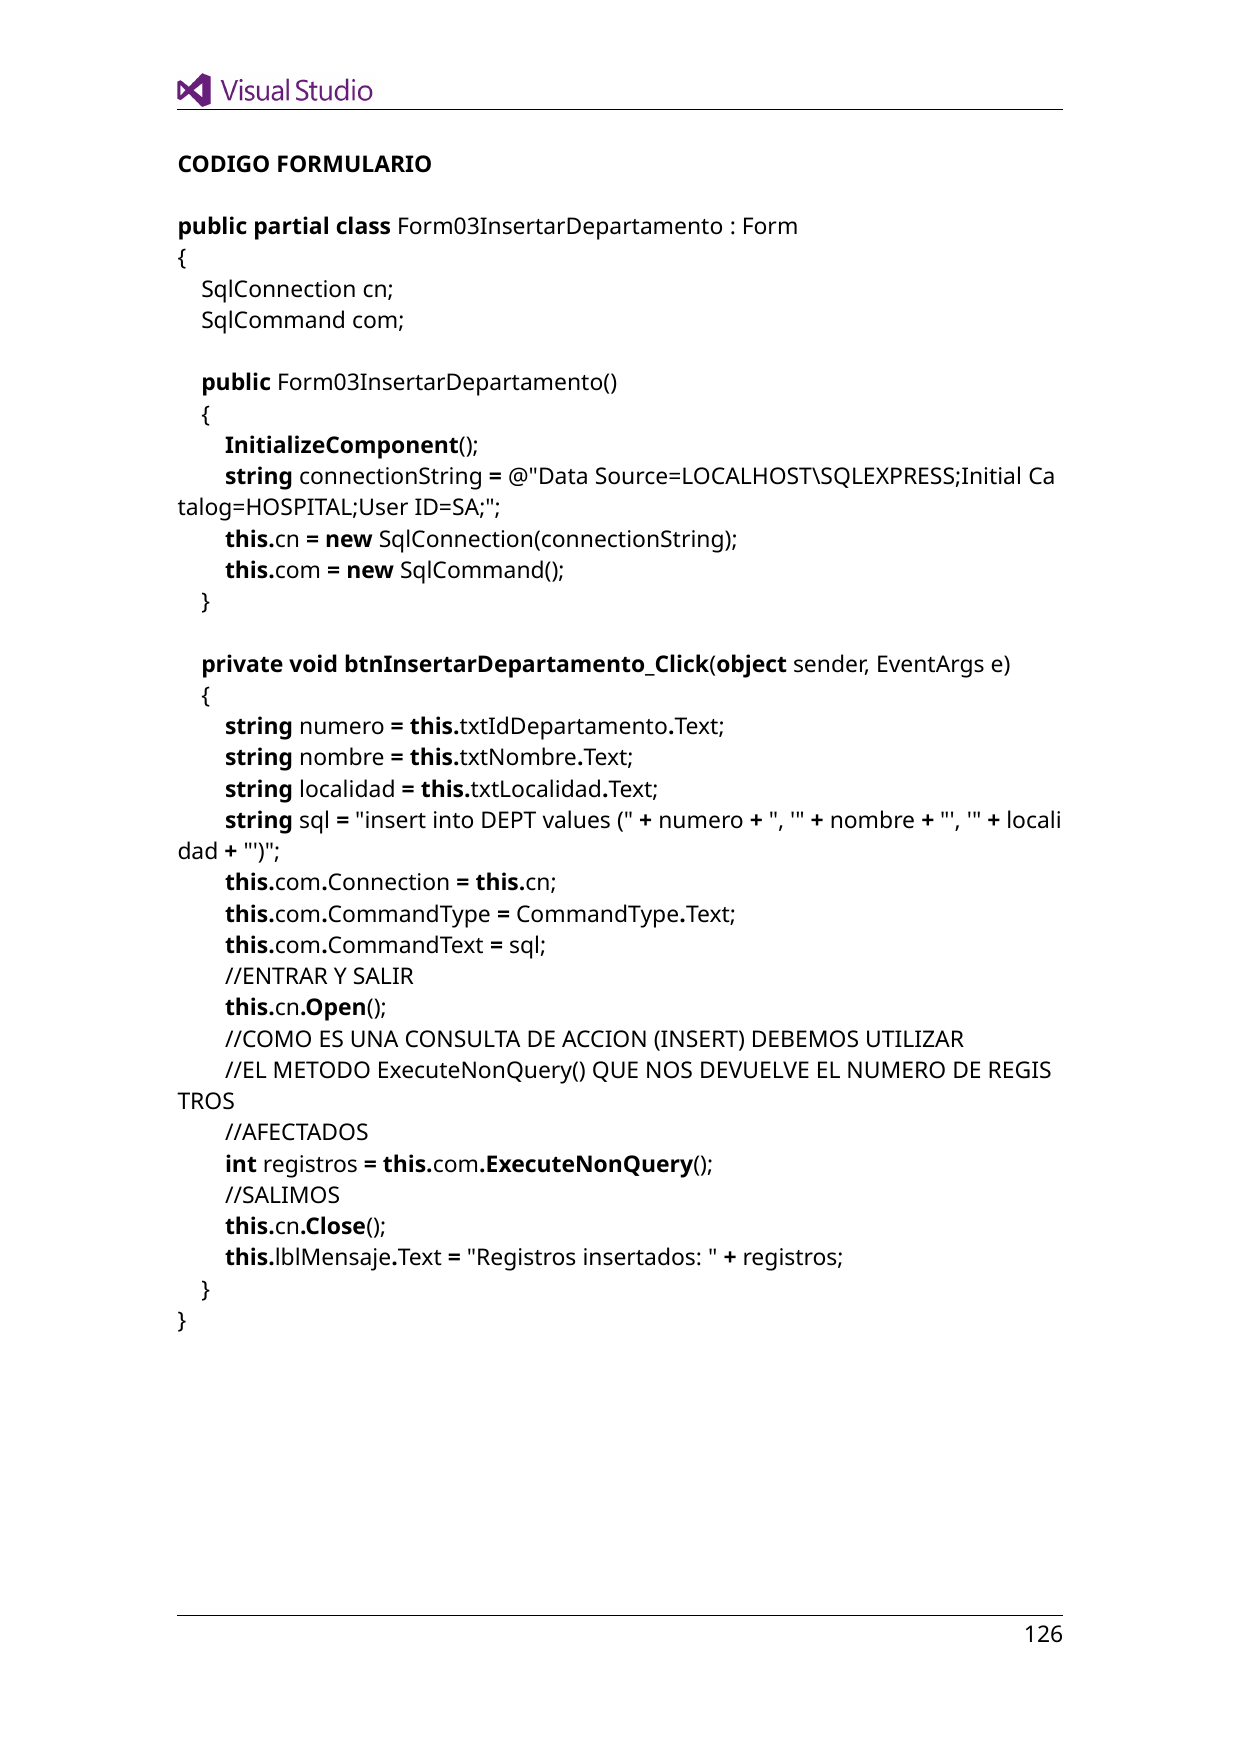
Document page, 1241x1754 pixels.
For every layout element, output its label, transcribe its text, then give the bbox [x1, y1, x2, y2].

text //COMO ES UNA CONSULTA DE ACCION (INSERT) DEBEMOS UTILIZAR [177, 1023, 1063, 1054]
text SqlConnection cn; [177, 273, 1063, 304]
picture [177, 73, 375, 107]
text } [177, 585, 1063, 616]
text //AFECTADOS [177, 1116, 1063, 1148]
text private void btnInsertarDepartamento_Click(object sender, EventArgs e) [177, 648, 1063, 679]
text SqlCommand com; [177, 304, 1063, 335]
text { [177, 398, 1063, 429]
text //SALIMOS [177, 1179, 1063, 1210]
text this.com.CommandText = sql; [177, 929, 1063, 960]
text } [177, 1304, 1063, 1335]
text public partial class Form03InsertarDepartamento : Form [177, 210, 1063, 241]
text this.com = new SqlCommand(); [177, 554, 1063, 585]
text this.com.CommandType = CommandType.Text; [177, 898, 1063, 929]
text string sql = "insert into DEPT values (" + numero + ", '" + nombre + "', '" + localidad + "')"; [177, 804, 1063, 866]
text //EL METODO ExecuteNonQuery() QUE NOS DEVUELVE EL NUMERO DE REGISTROS [177, 1054, 1063, 1116]
text InitializeComponent(); [177, 429, 1063, 460]
text string numero = this.txtIdDepartamento.Text; [177, 710, 1063, 741]
text } [177, 1273, 1063, 1304]
text string connectionString = @"Data Source=LOCALHOST\SQLEXPRESS;Initial Catalog=HOSPITAL;User ID=SA;"; [177, 460, 1063, 523]
text this.cn.Open(); [177, 991, 1063, 1023]
text string localidad = this.txtLocalidad.Text; [177, 773, 1063, 804]
text this.cn = new SqlConnection(connectionString); [177, 523, 1063, 554]
text { [177, 241, 1063, 273]
text int registros = this.com.ExecuteNonQuery(); [177, 1148, 1063, 1179]
text { [177, 679, 1063, 710]
text //ENTRAR Y SALIR [177, 960, 1063, 991]
text this.com.Connection = this.cn; [177, 866, 1063, 898]
text string nombre = this.txtNombre.Text; [177, 741, 1063, 773]
text public Form03InsertarDepartamento() [177, 366, 1063, 398]
text this.lblMensaje.Text = "Registros insertados: " + registros; [177, 1241, 1063, 1273]
text CODIGO FORMULARIO [177, 148, 1063, 179]
text this.cn.Close(); [177, 1210, 1063, 1241]
